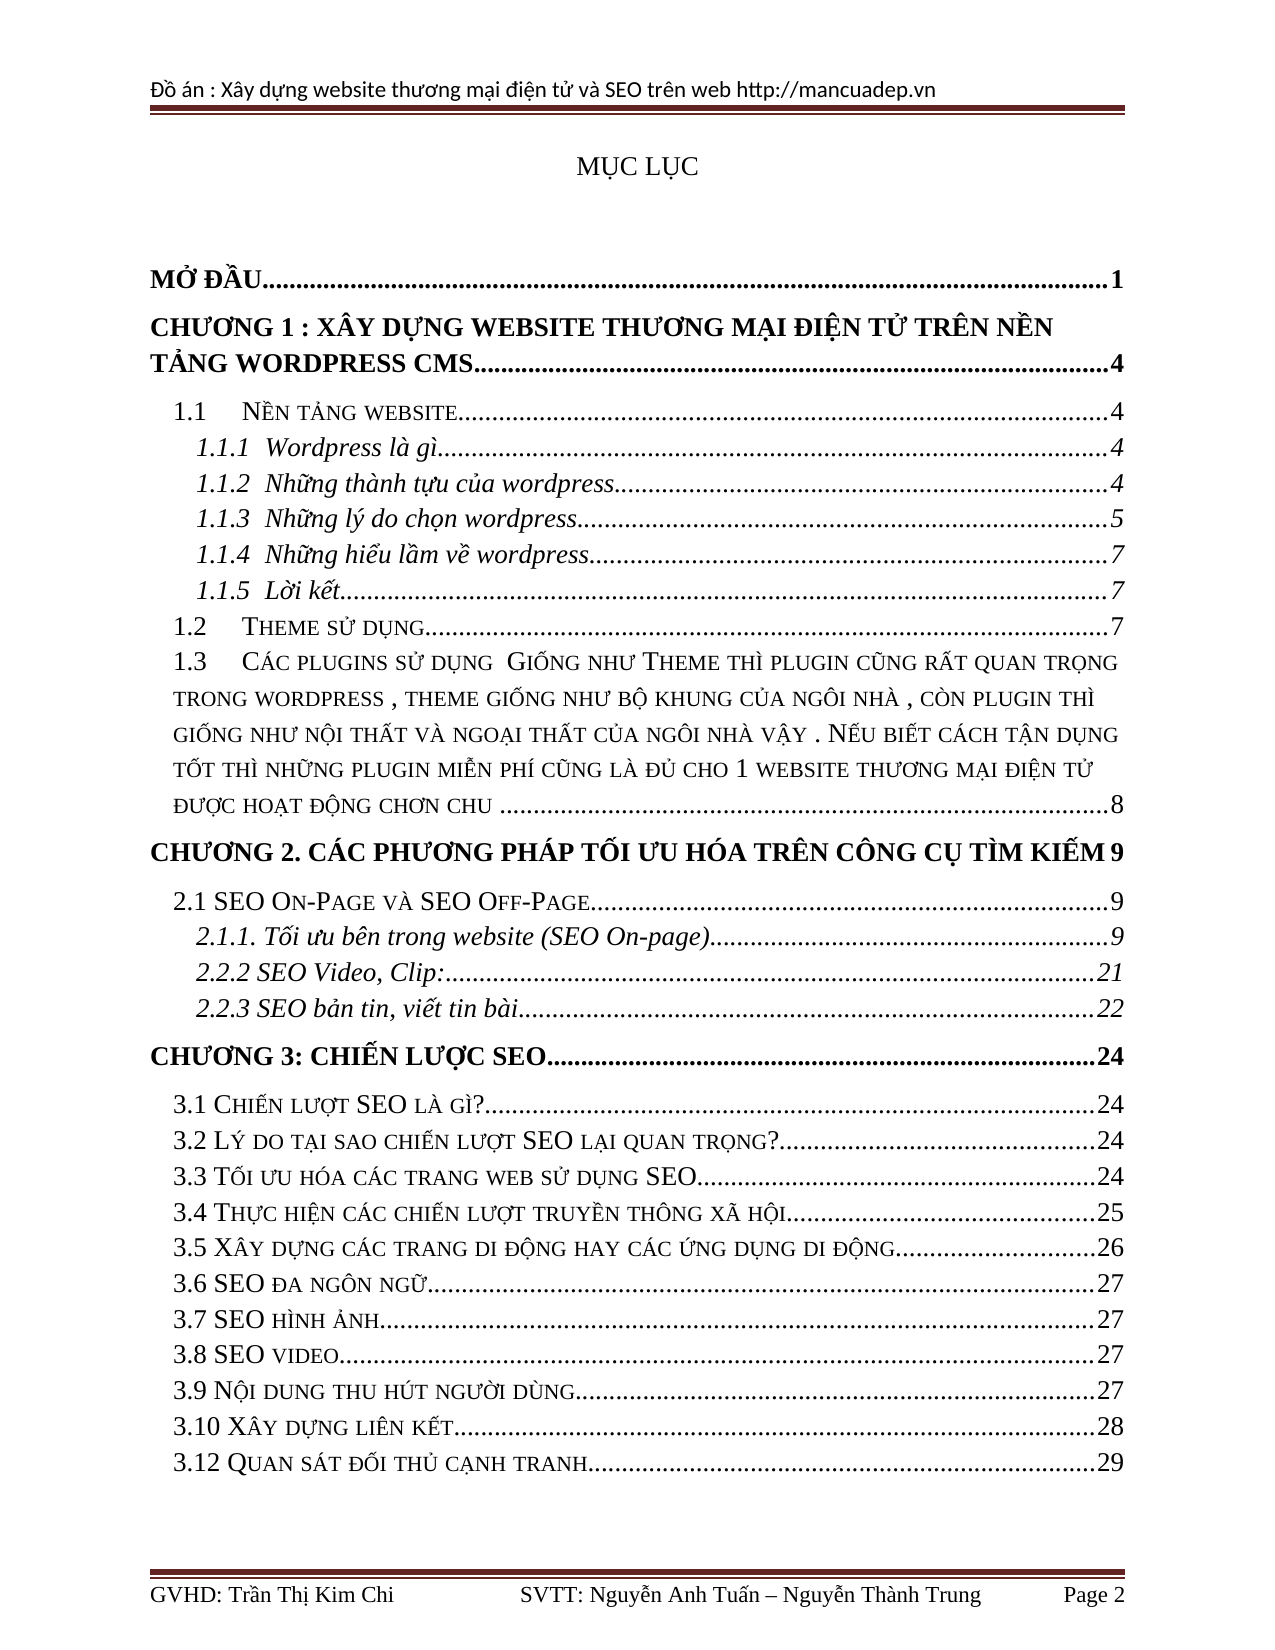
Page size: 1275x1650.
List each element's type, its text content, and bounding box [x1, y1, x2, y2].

text 3.8 SEO video 27 [173, 1338, 1125, 1370]
text 1.3 Các plugins sử dụng Giống như Theme thì plugin cũng rất quan trọng trong wordpress , theme giống như bộ khung của ngôi nhà , còn plugin thì giống như nội thất và ngoại thất của ngôi nhà vậy . Nếu biết cách tận dụng tốt thì những plugin miễn phí cũng là đủ cho 1 website thương mại điện tử được hoạt động chơn chu . 8 [173, 645, 1125, 819]
text MỤC LỤC [150, 150, 1125, 181]
text 1.2 Theme sử dụng 7 [173, 610, 1125, 641]
text 3.7 SEO hình ảnh 27 [173, 1303, 1125, 1334]
text CHƯƠNG 2. Các Phương Pháp tối ưu hóa trên công cụ tìm kiếm 9 [150, 837, 1125, 868]
text 1.1.4 Những hiểu lầm về wordpress 7 [196, 538, 1125, 569]
text 3.12 Quan sát đối thủ cạnh tranh 29 [173, 1446, 1125, 1477]
text CHƯƠNG 1 : Xây dựng website thương mại điện tử trên nền tảng Wordpress CMS 4 [150, 311, 1125, 378]
text 3.2 Lý do tại sao chiến lượt SEO lại quan trọng? 24 [173, 1124, 1125, 1155]
text 3.3 Tối ưu hóa các trang web sử dụng SEO 24 [173, 1160, 1125, 1191]
text 2.2.2 SEO Video, Clip: 21 [196, 956, 1125, 987]
text 1.1.2 Những thành tựu của wordpress 4 [196, 467, 1125, 498]
text 2.2.3 SEO bản tin, viết tin bài 22 [196, 992, 1125, 1023]
text 1.1.5 Lời kết 7 [196, 574, 1125, 605]
text 3.6 SEO đa ngôn ngữ 27 [173, 1267, 1125, 1298]
text 3.9 Nội dung thu hút người dùng 27 [173, 1374, 1125, 1405]
text MỞ ĐẦU 1 [150, 263, 1125, 294]
text 3.5 Xây dựng các trang di động hay các ứng dụng di động 26 [173, 1231, 1125, 1262]
text 3.1 Chiến lượt SEO là gì? 24 [173, 1088, 1125, 1119]
text 1.1.1 Wordpress là gì 4 [196, 431, 1125, 462]
text 3.10 Xây dựng liên kết 28 [173, 1410, 1125, 1441]
text 2.1 SEO On-Page và SEO Off-Page 9 [173, 885, 1125, 916]
text 1.1.3 Những lý do chọn wordpress 5 [196, 502, 1125, 534]
text 2.1.1. Tối ưu bên trong website (SEO On-page) 9 [196, 921, 1125, 952]
text 1.1 Nền tảng website 4 [173, 395, 1125, 426]
text CHƯƠNG 3: Chiến lược SEO 24 [150, 1040, 1125, 1071]
text 3.4 Thực hiện các chiến lượt truyền thông xã hội 25 [173, 1196, 1125, 1227]
